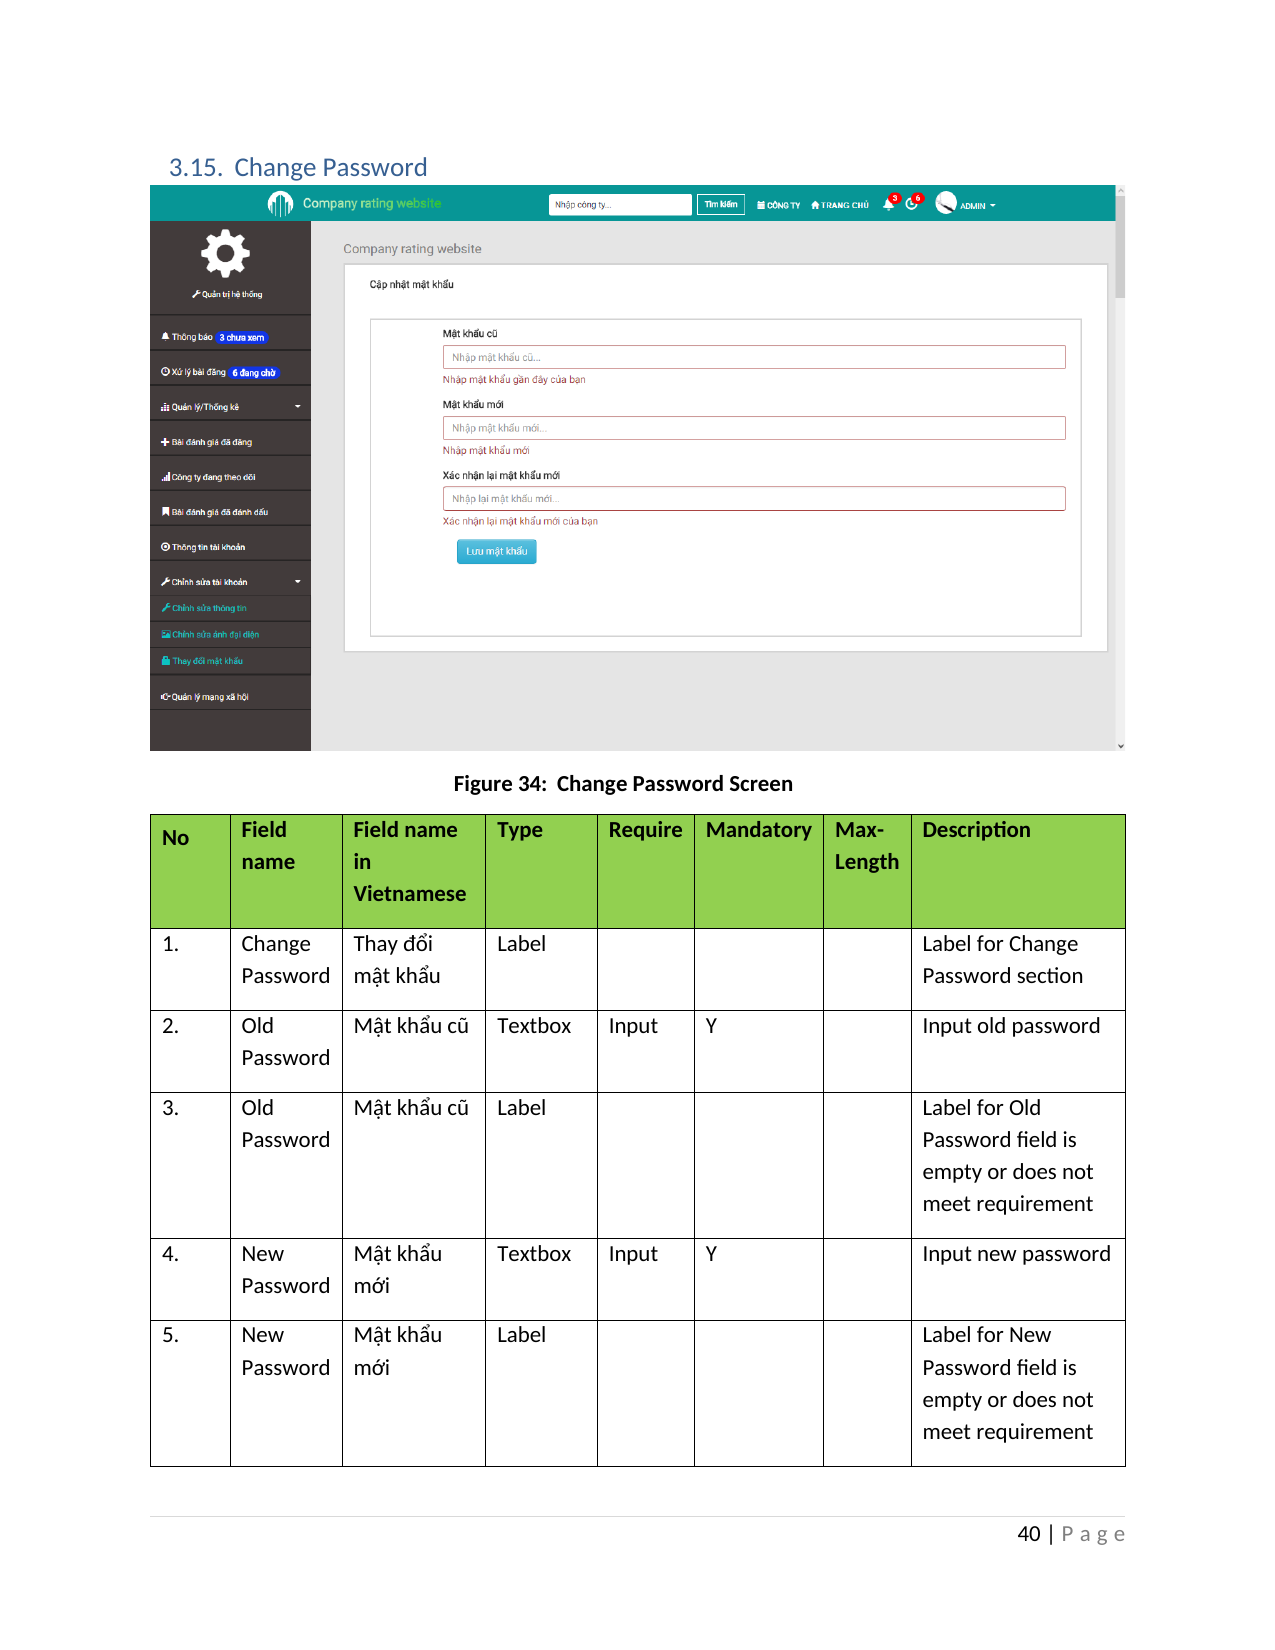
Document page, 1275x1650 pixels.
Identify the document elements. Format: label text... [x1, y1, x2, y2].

table_cell Y [695, 1011, 823, 1092]
table_cell Mật khẩu mới [343, 1321, 485, 1466]
table_cell Old Password [231, 1011, 342, 1092]
table_cell [824, 1093, 911, 1238]
table_cell Input [598, 1239, 694, 1319]
table_header Max-Length [824, 815, 911, 928]
table_cell Textbox [486, 1011, 597, 1092]
table_cell Old Password [231, 1093, 342, 1238]
table_cell Mật khẩu cũ [343, 1011, 485, 1092]
table_cell [824, 1239, 911, 1319]
table_cell Input new password [912, 1239, 1125, 1319]
table_header Require [598, 815, 694, 928]
text Change Password Screen [122, 769, 1125, 797]
table_cell Label for Change Password section [912, 929, 1125, 1010]
picture [150, 185, 1125, 751]
table_cell Textbox [486, 1239, 597, 1319]
table_cell [598, 1093, 694, 1238]
table_cell Label [486, 1321, 597, 1466]
table_cell Change Password [231, 929, 342, 1010]
table_cell Input old password [912, 1011, 1125, 1092]
table_cell Y [695, 1239, 823, 1319]
table_cell Mật khẩu mới [343, 1239, 485, 1319]
table_cell [598, 929, 694, 1010]
table_header Field name in Vietnamese [343, 815, 485, 928]
table_cell [824, 1011, 911, 1092]
table_cell Input [598, 1011, 694, 1092]
table_cell [151, 1321, 230, 1466]
table_cell [151, 1093, 230, 1238]
table_header No [151, 815, 230, 928]
table_cell [824, 1321, 911, 1466]
table_cell Label for New Password field is empty or does not meet requirement [912, 1321, 1125, 1466]
table_header Field name [231, 815, 342, 928]
table_cell Label [486, 929, 597, 1010]
table_cell New Password [231, 1239, 342, 1319]
table_header Type [486, 815, 597, 928]
table_cell [695, 1093, 823, 1238]
table_cell Label for Old Password field is empty or does not meet requirement [912, 1093, 1125, 1238]
table_cell [598, 1321, 694, 1466]
table_cell New Password [231, 1321, 342, 1466]
table_cell [695, 1321, 823, 1466]
table_cell [151, 929, 230, 1010]
table_header Mandatory [695, 815, 823, 928]
table_cell Label [486, 1093, 597, 1238]
table_cell [695, 929, 823, 1010]
table_cell [151, 1011, 230, 1092]
table_cell [151, 1239, 230, 1319]
subtitle Change Password [169, 150, 1125, 183]
table_cell [824, 929, 911, 1010]
table_cell Mật khẩu cũ [343, 1093, 485, 1238]
table_cell Thay đổi mật khẩu [343, 929, 485, 1010]
table_header Description [912, 815, 1125, 928]
